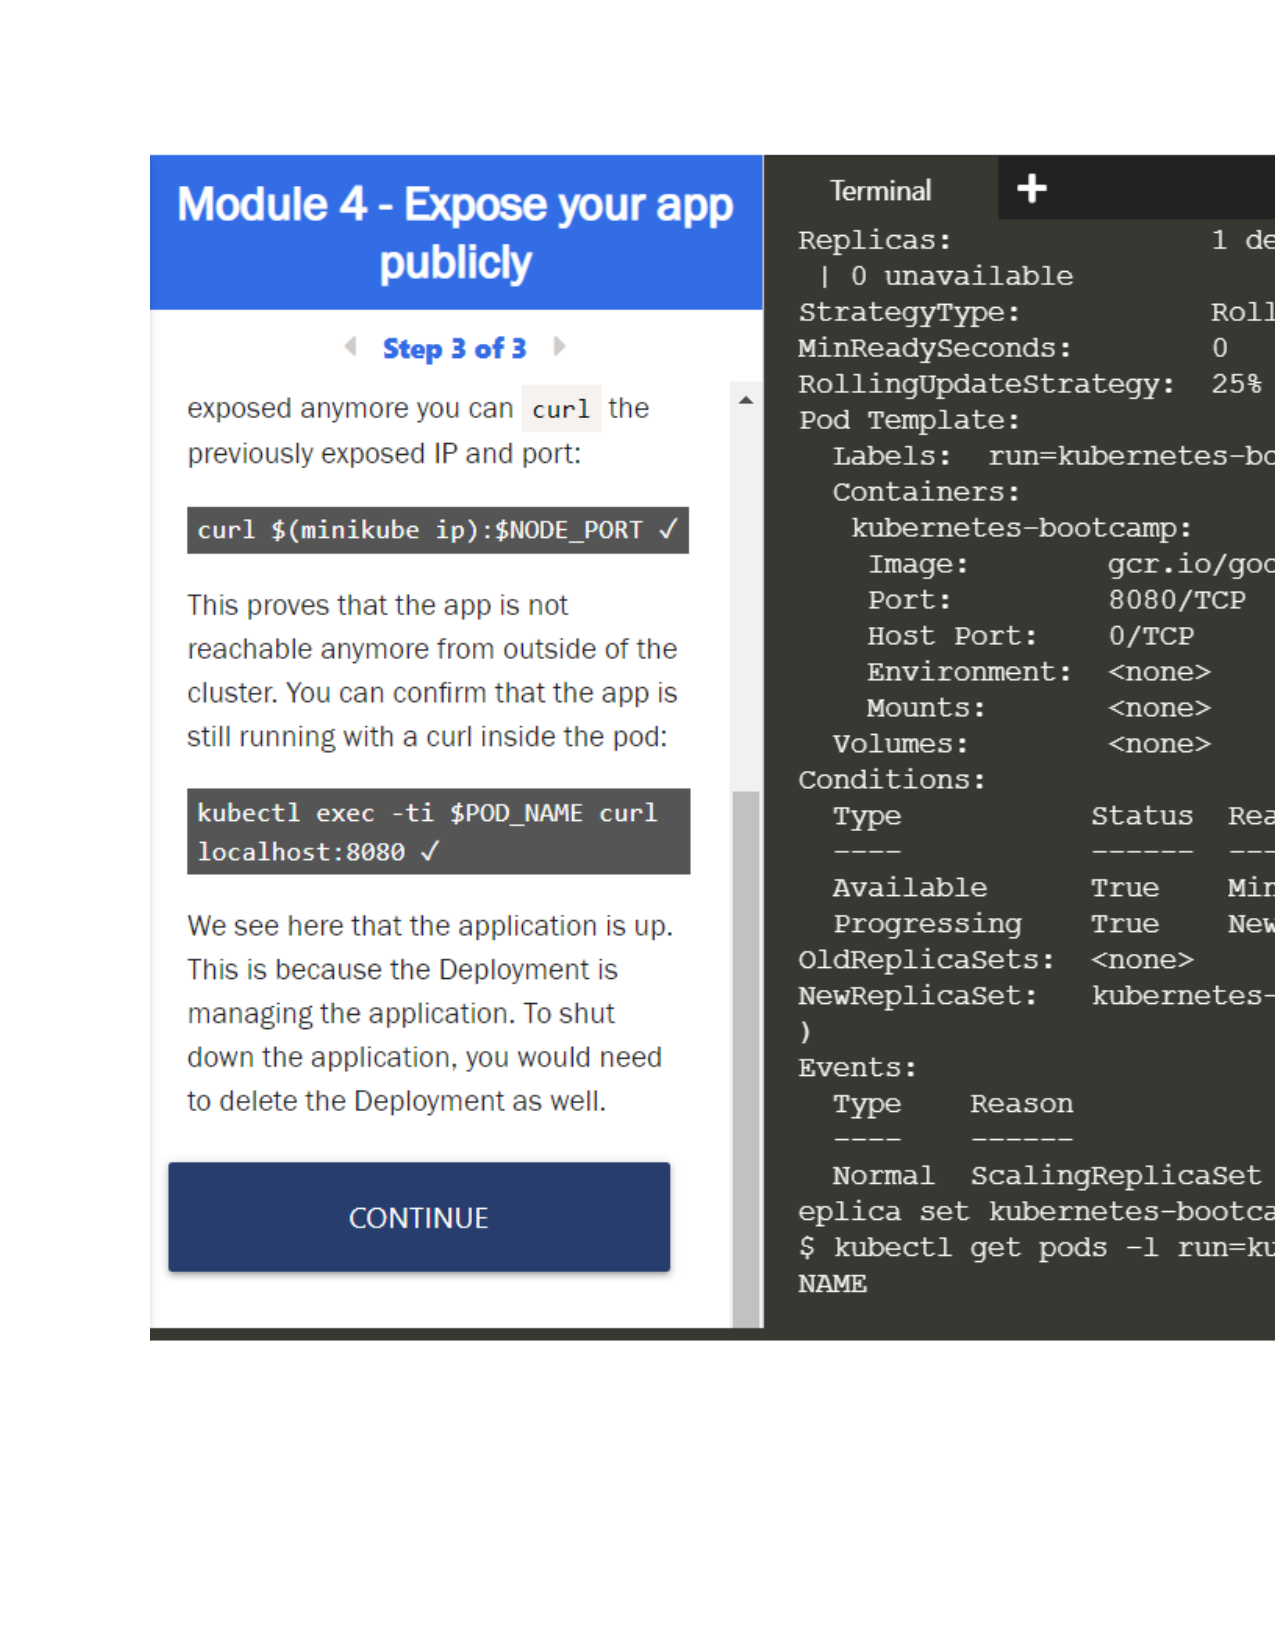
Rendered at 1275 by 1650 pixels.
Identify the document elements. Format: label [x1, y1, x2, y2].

picture [150, 150, 1275, 1344]
